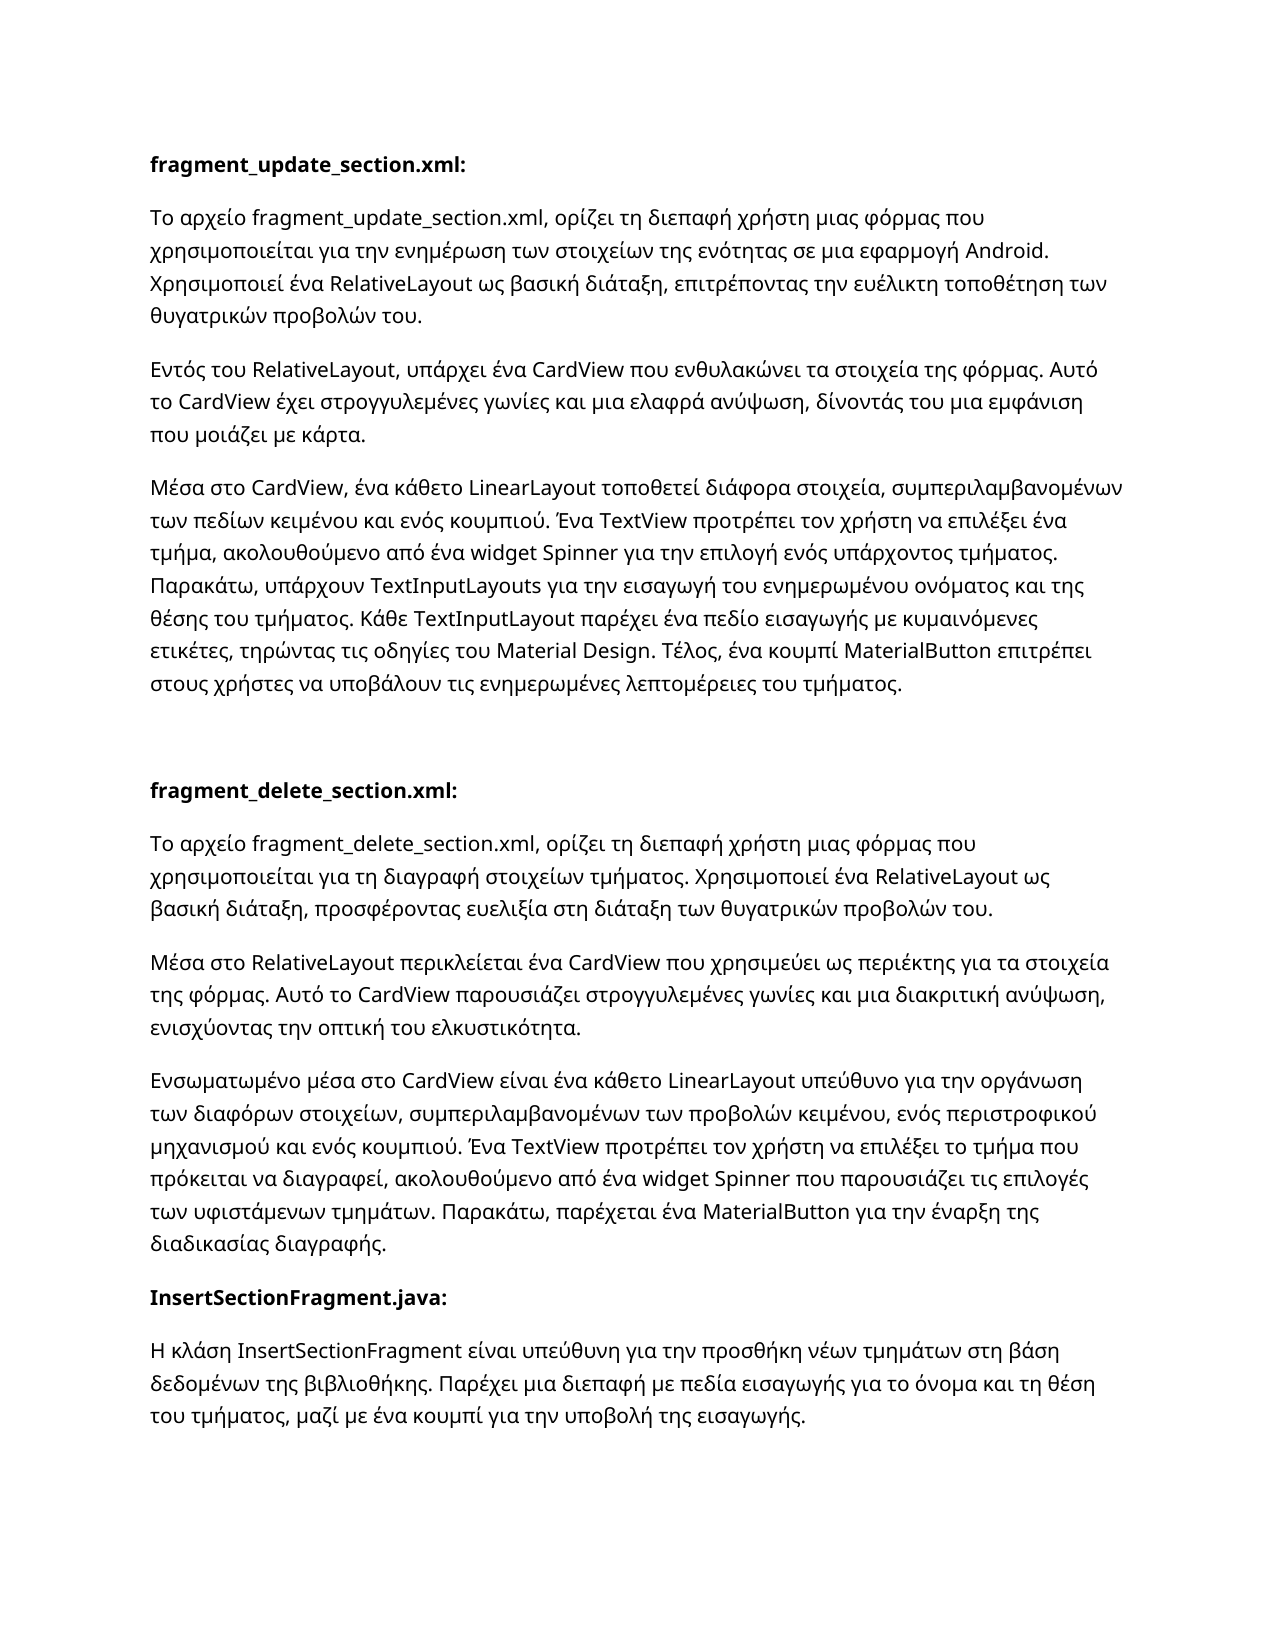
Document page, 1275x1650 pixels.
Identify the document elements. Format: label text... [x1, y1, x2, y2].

text Μέσα στο CardView, ένα κάθετο LinearLayout τοποθετεί διάφορα στοιχεία, συμπεριλαμβανομένων των πεδίων κειμένου και ενός κουμπιού. Ένα TextView προτρέπει τον χρήστη να επιλέξει ένα τμήμα, ακολουθούμενο από ένα widget Spinner για την επιλογή ενός υπάρχοντος τμήματος. Παρακάτω, υπάρχουν TextInputLayouts για την εισαγωγή του ενημερωμένου ονόματος και της θέσης του τμήματος. Κάθε TextInputLayout παρέχει ένα πεδίο εισαγωγής με κυμαινόμενες ετικέτες, τηρώντας τις οδηγίες του Material Design. Τέλος, ένα κουμπί MaterialButton επιτρέπει στους χρήστες να υποβάλουν τις ενημερωμένες λεπτομέρειες του τμήματος. [150, 473, 1125, 697]
text Ενσωματωμένο μέσα στο CardView είναι ένα κάθετο LinearLayout υπεύθυνο για την οργάνωση των διαφόρων στοιχείων, συμπεριλαμβανομένων των προβολών κειμένου, ενός περιστροφικού μηχανισμού και ενός κουμπιού. Ένα TextView προτρέπει τον χρήστη να επιλέξει το τμήμα που πρόκειται να διαγραφεί, ακολουθούμενο από ένα widget Spinner που παρουσιάζει τις επιλογές των υφιστάμενων τμημάτων. Παρακάτω, παρέχεται ένα MaterialButton για την έναρξη της διαδικασίας διαγραφής. [150, 1067, 1125, 1258]
text fragment_update_section.xml: [150, 150, 1125, 178]
text Η κλάση InsertSectionFragment είναι υπεύθυνη για την προσθήκη νέων τμημάτων στη βάση δεδομένων της βιβλιοθήκης. Παρέχει μια διεπαφή με πεδία εισαγωγής για το όνομα και τη θέση του τμήματος, μαζί με ένα κουμπί για την υποβολή της εισαγωγής. [150, 1336, 1125, 1430]
text Το αρχείο fragment_delete_section.xml, ορίζει τη διεπαφή χρήστη μιας φόρμας που χρησιμοποιείται για τη διαγραφή στοιχείων τμήματος. Χρησιμοποιεί ένα RelativeLayout ως βασική διάταξη, προσφέροντας ευελιξία στη διάταξη των θυγατρικών προβολών του. [150, 829, 1125, 923]
text InsertSectionFragment.java: [150, 1283, 1125, 1311]
text Μέσα στο RelativeLayout περικλείεται ένα CardView που χρησιμεύει ως περιέκτης για τα στοιχεία της φόρμας. Αυτό το CardView παρουσιάζει στρογγυλεμένες γωνίες και μια διακριτική ανύψωση, ενισχύοντας την οπτική του ελκυστικότητα. [150, 948, 1125, 1042]
text fragment_delete_section.xml: [150, 776, 1125, 804]
text Το αρχείο fragment_update_section.xml, ορίζει τη διεπαφή χρήστη μιας φόρμας που χρησιμοποιείται για την ενημέρωση των στοιχείων της ενότητας σε μια εφαρμογή Android. Χρησιμοποιεί ένα RelativeLayout ως βασική διάταξη, επιτρέποντας την ευέλικτη τοποθέτηση των θυγατρικών προβολών του. [150, 203, 1125, 330]
text Εντός του RelativeLayout, υπάρχει ένα CardView που ενθυλακώνει τα στοιχεία της φόρμας. Αυτό το CardView έχει στρογγυλεμένες γωνίες και μια ελαφρά ανύψωση, δίνοντάς του μια εμφάνιση που μοιάζει με κάρτα. [150, 355, 1125, 448]
